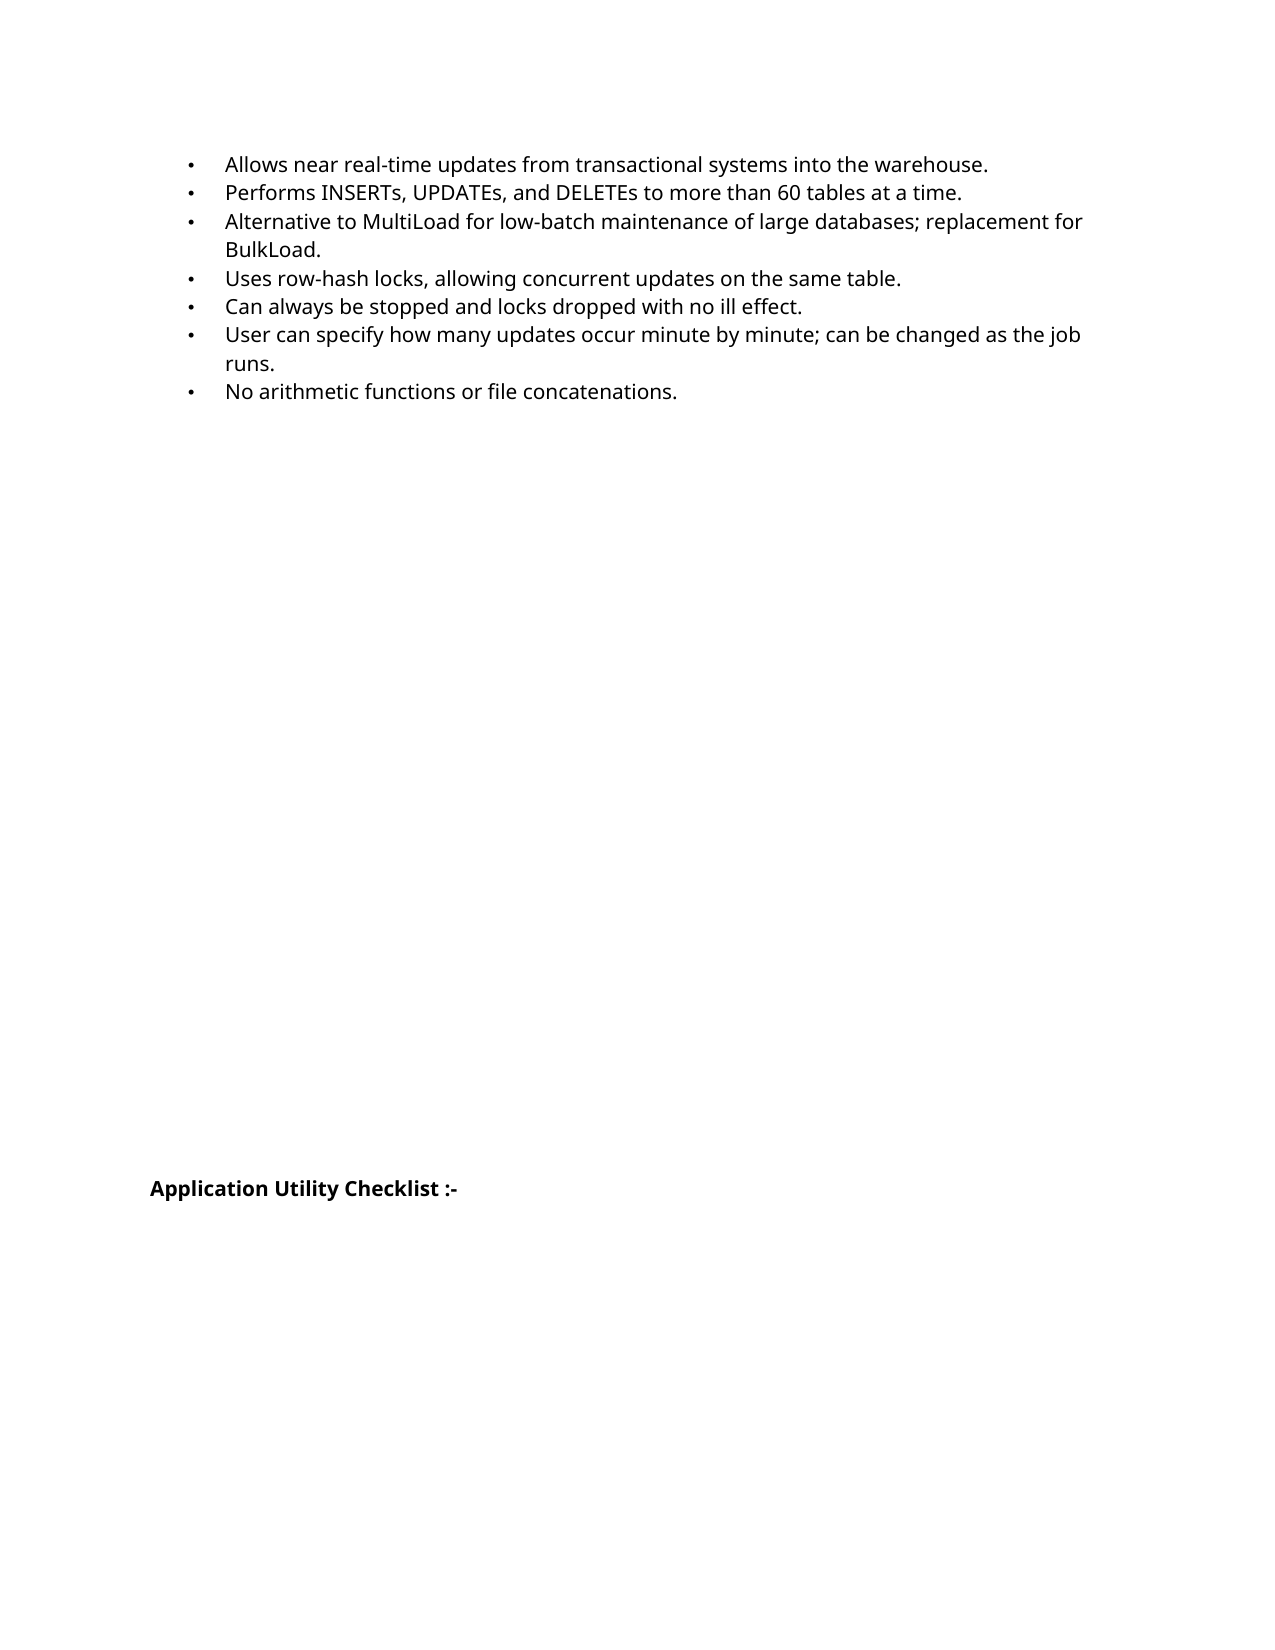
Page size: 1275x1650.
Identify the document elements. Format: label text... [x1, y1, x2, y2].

list No arithmetic functions or file concatenations. [187, 377, 1125, 406]
list Allows near real-time updates from transactional systems into the warehouse. [187, 150, 1125, 178]
list User can specify how many updates occur minute by minute; can be changed as the job runs. [187, 321, 1125, 377]
list Can always be stopped and locks dropped with no ill effect. [187, 292, 1125, 321]
list Alternative to MultiLoad for low-batch maintenance of large databases; replacement for BulkLoad. [187, 207, 1125, 264]
list Uses row-hash locks, allowing concurrent updates on the same table. [187, 264, 1125, 292]
text Application Utility Checklist :- [150, 1174, 1125, 1202]
list Performs INSERTs, UPDATEs, and DELETEs to more than 60 tables at a time. [187, 178, 1125, 207]
